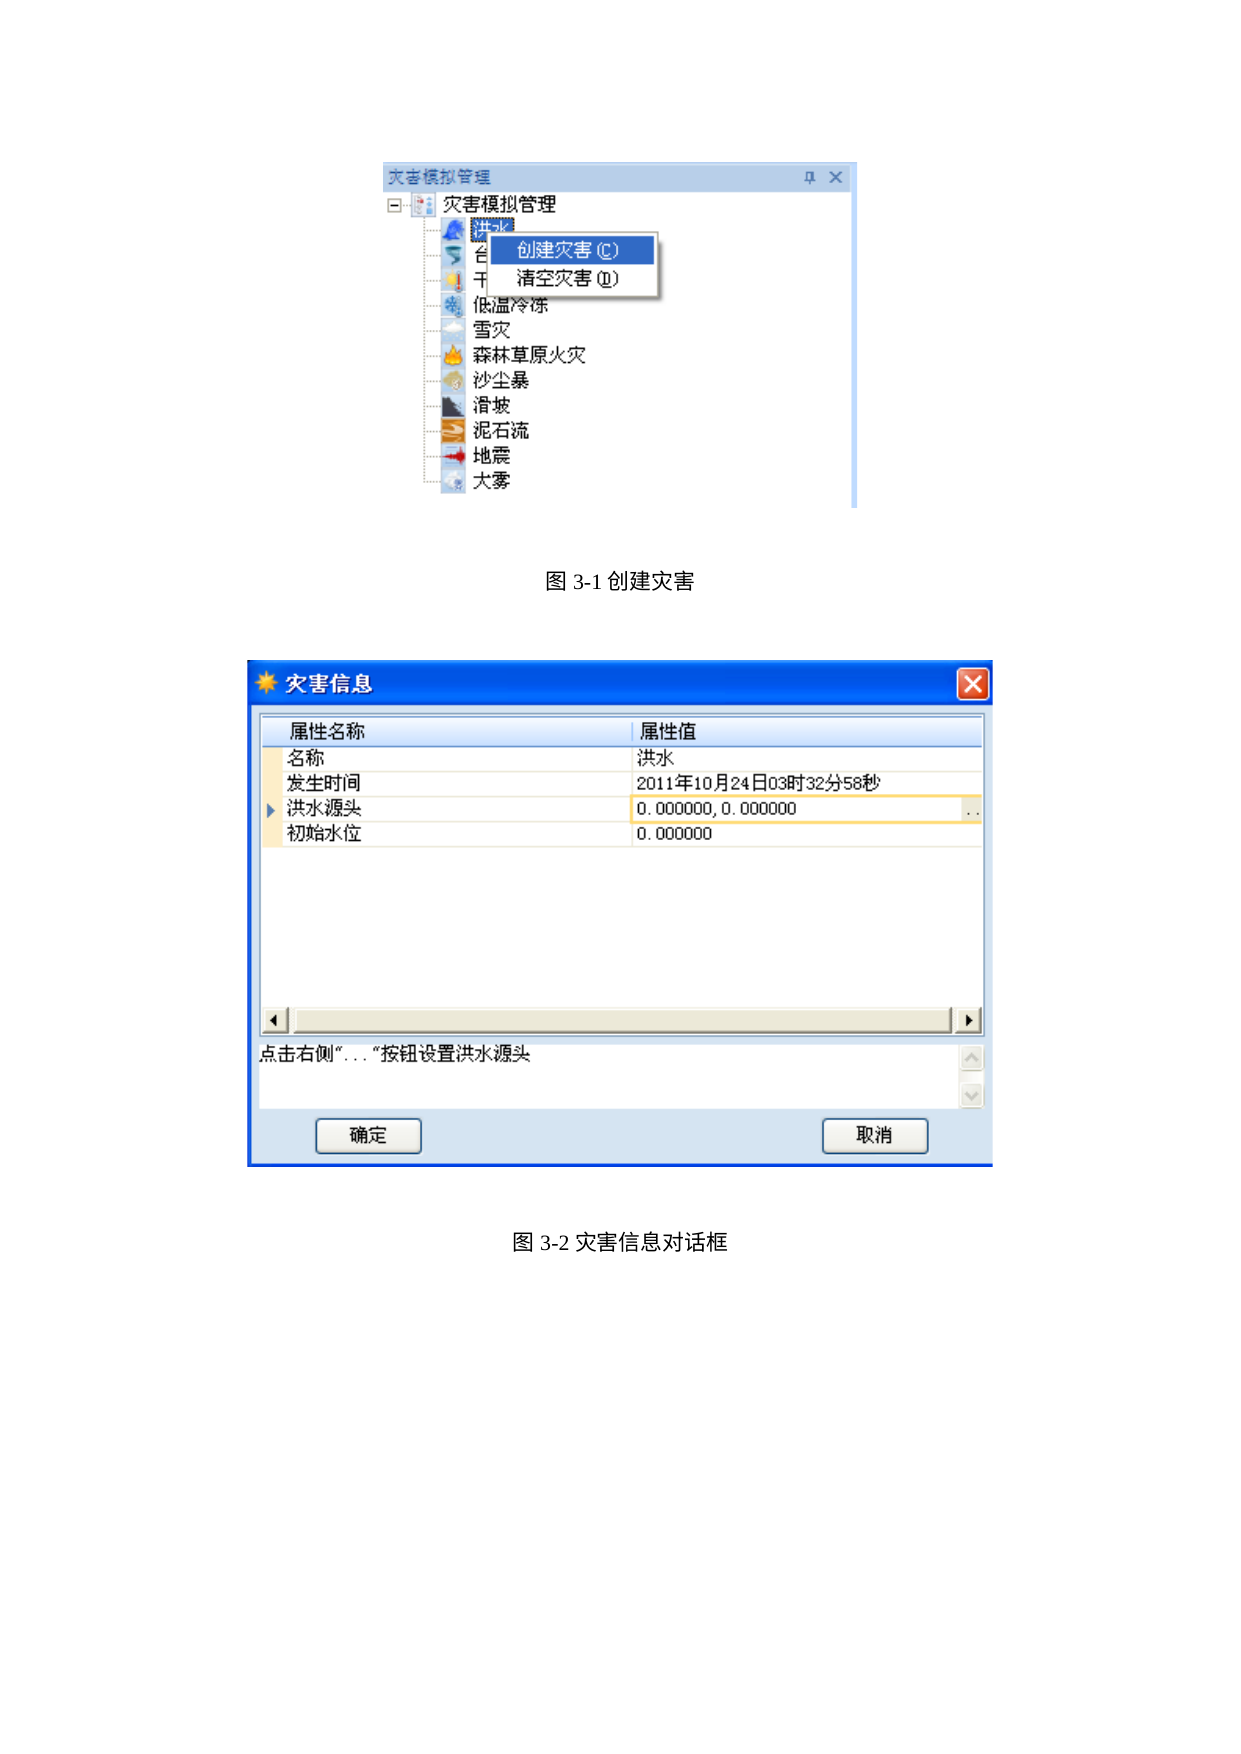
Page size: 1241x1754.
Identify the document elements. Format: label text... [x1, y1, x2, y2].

picture [383, 162, 858, 508]
picture [247, 660, 993, 1167]
